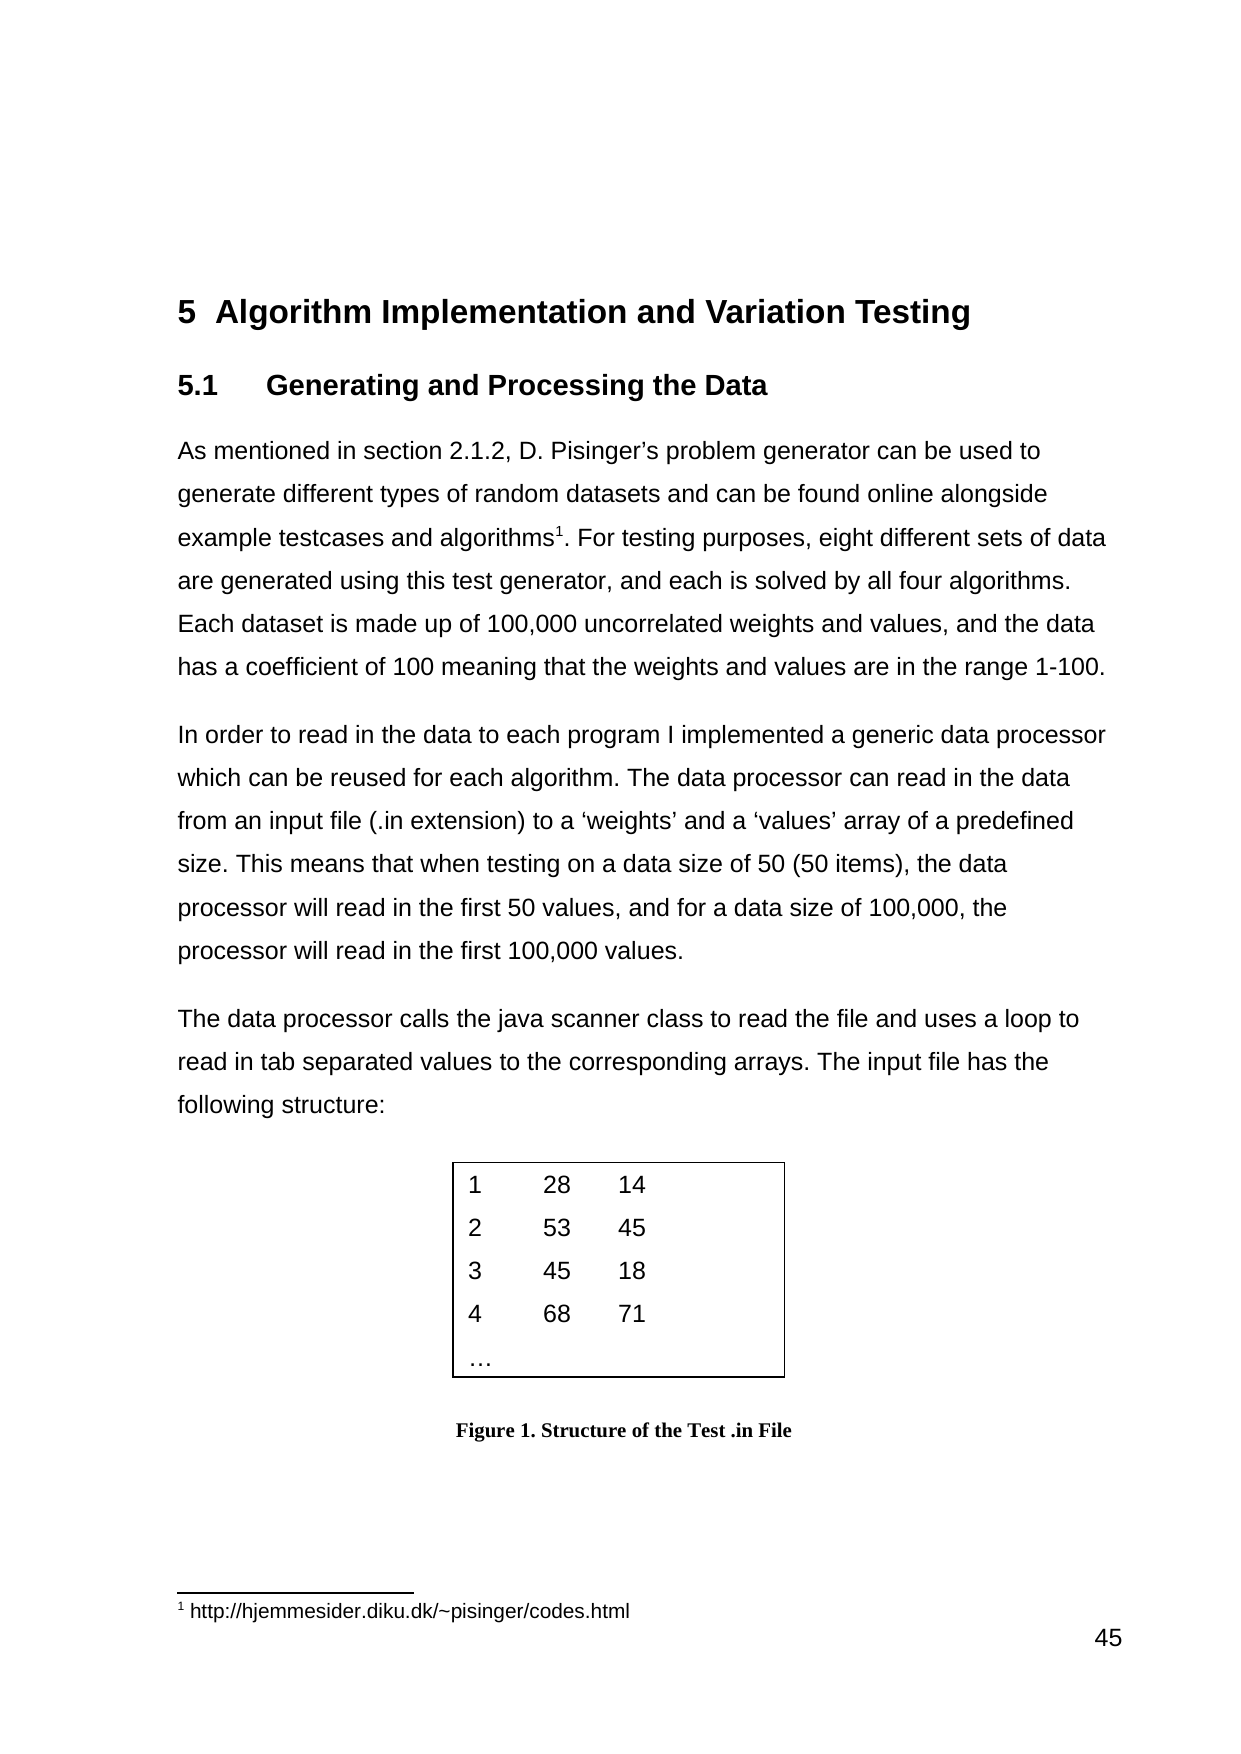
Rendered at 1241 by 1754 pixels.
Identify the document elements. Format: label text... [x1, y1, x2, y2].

text As mentioned in section 2.1.2, D. Pisinger’s problem generator can be used to generate different types of random datasets and can be found online alongside example testcases and algorithms. For testing purposes, eight different sets of data are generated using this test generator, and each is solved by all four algorithms. Each dataset is made up of 100,000 uncorrelated weights and values, and the data has a coefficient of 100 meaning that the weights and values are in the range 1-100. [177, 436, 1122, 681]
subtitle Generating and Processing the Data [177, 368, 1122, 401]
subtitle Algorithm Implementation and Variation Testing [177, 292, 1122, 330]
text The data processor calls the java scanner class to read the file and uses a loop to read in tab separated values to the corresponding arrays. The input file has the following structure: [177, 1004, 1122, 1119]
text In order to read in the data to each program I implemented a generic data processor which can be reused for each algorithm. The data processor can read in the data from an input file (.in extension) to a ‘weights’ and a ‘values’ array of a predefined size. This means that when testing on a data size of 50 (50 items), the data processor will read in the first 50 values, and for a data size of 100,000, the processor will read in the first 100,000 values. [177, 720, 1122, 964]
